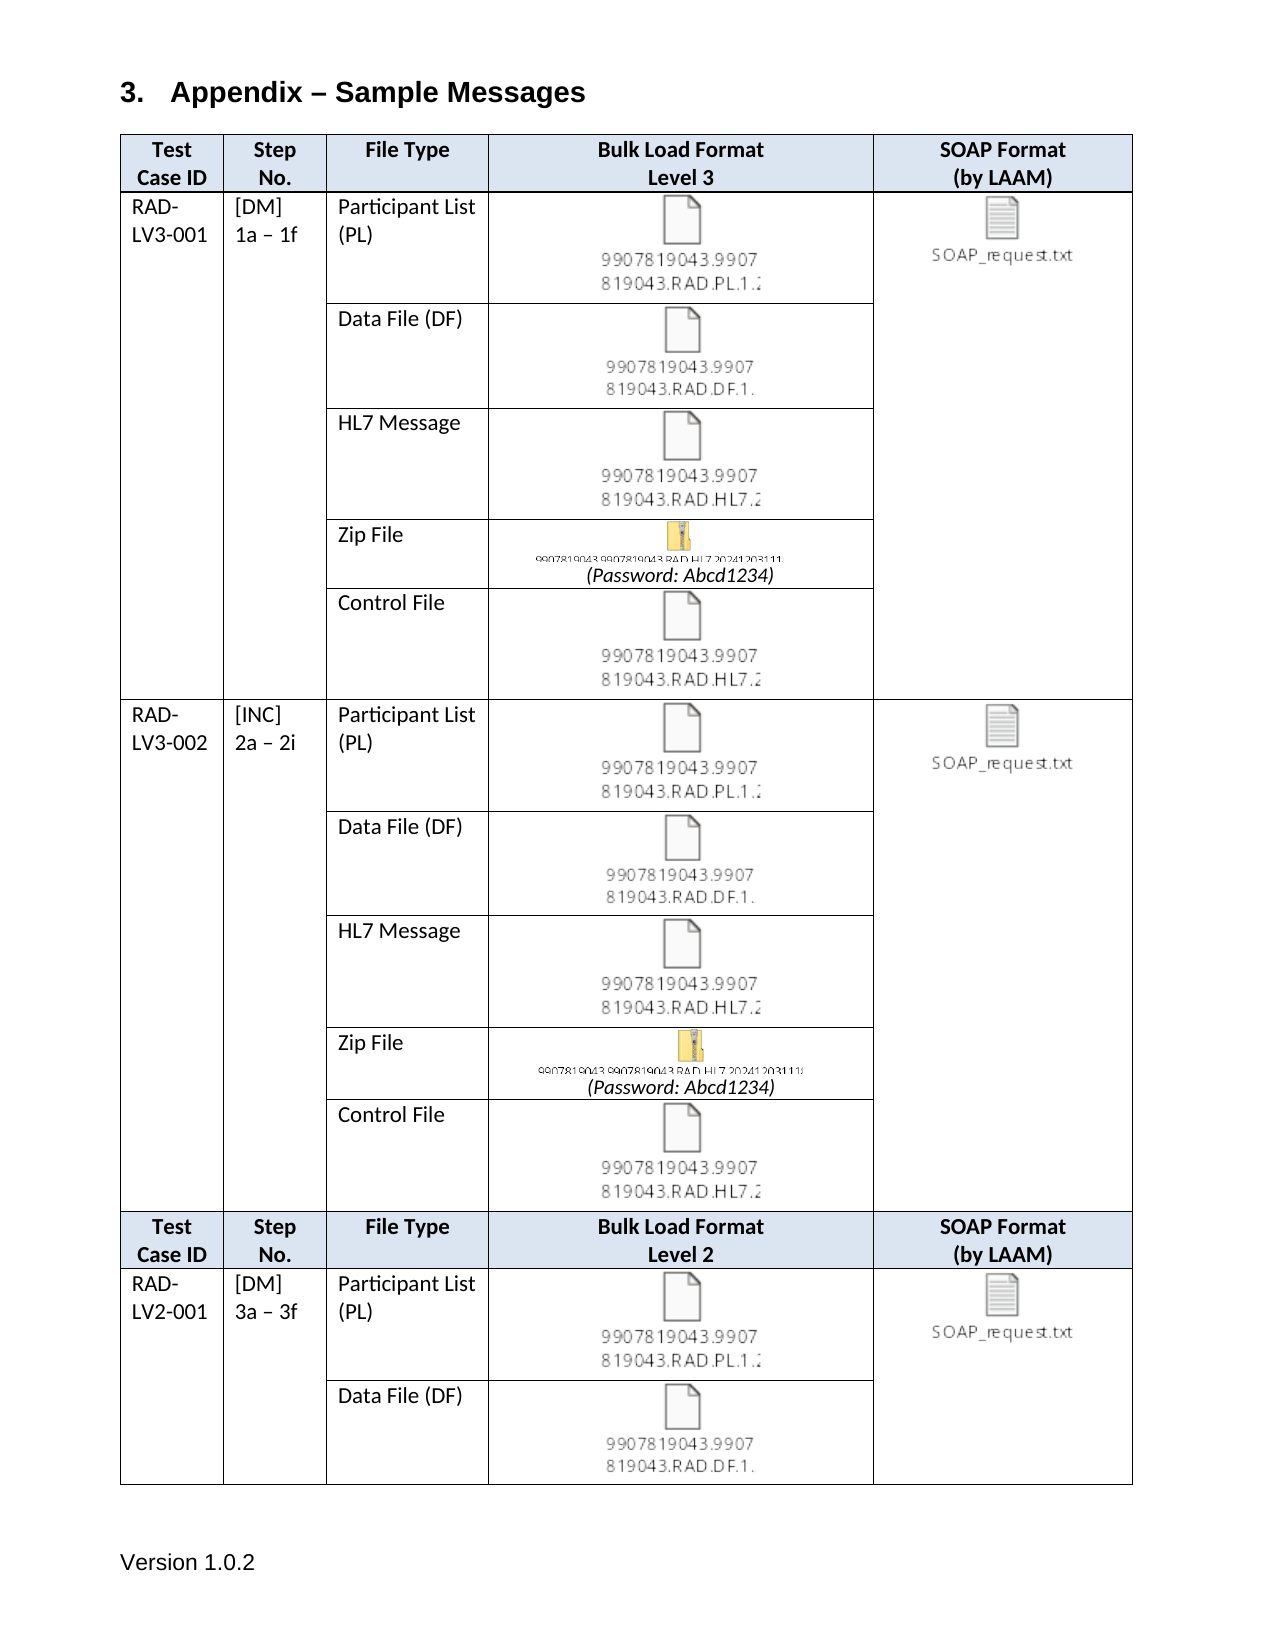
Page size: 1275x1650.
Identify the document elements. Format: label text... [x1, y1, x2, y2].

table_cell HL7 Message [327, 916, 488, 1027]
table_cell (Password: Abcd1234) [489, 520, 873, 587]
table_cell [489, 1269, 873, 1380]
table_cell Participant List (PL) [327, 1269, 488, 1380]
table_header Bulk Load Format Level 3 [489, 135, 873, 191]
table_cell Data File (DF) [327, 304, 488, 407]
table_cell HL7 Message [327, 409, 488, 519]
table_header Test Case ID [121, 135, 223, 191]
table_cell File Type [327, 1212, 488, 1268]
table_cell RAD-LV3-002 [121, 700, 223, 1211]
table_cell [874, 700, 1132, 1211]
table_header SOAP Format (by LAAM) [874, 135, 1132, 191]
table_cell SOAP Format (by LAAM) [874, 1212, 1132, 1268]
table_cell Step No. [224, 1212, 326, 1268]
table_cell [874, 1269, 1132, 1484]
table_cell Control File [327, 589, 488, 699]
table_cell [489, 916, 873, 1027]
table_cell RAD-LV2-001 [121, 1269, 223, 1484]
table_cell Control File [327, 1100, 488, 1211]
table_cell Participant List (PL) [327, 193, 488, 303]
table_cell [DM] 1a – 1f [224, 193, 326, 699]
table_header Step No. [224, 135, 326, 191]
table_cell [489, 700, 873, 811]
table_cell Participant List (PL) [327, 700, 488, 811]
table_cell [489, 1381, 873, 1484]
table_cell [874, 193, 1132, 699]
table_cell [489, 304, 873, 407]
table_cell Zip File [327, 520, 488, 587]
table_cell [489, 812, 873, 915]
table_cell [489, 589, 873, 699]
table_cell Data File (DF) [327, 1381, 488, 1484]
table_cell (Password: Abcd1234) [489, 1028, 873, 1099]
table_cell Zip File [327, 1028, 488, 1099]
table_cell [489, 1100, 873, 1211]
table_cell [489, 193, 873, 303]
subtitle Appendix – Sample Messages [120, 75, 1155, 108]
table_header File Type [327, 135, 488, 191]
table_cell [489, 409, 873, 519]
table_cell Bulk Load Format Level 2 [489, 1212, 873, 1268]
table_cell Test Case ID [121, 1212, 223, 1268]
table_cell RAD-LV3-001 [121, 193, 223, 699]
table_cell [DM] 3a – 3f [224, 1269, 326, 1484]
table_cell Data File (DF) [327, 812, 488, 915]
table_cell [INC] 2a – 2i [224, 700, 326, 1211]
